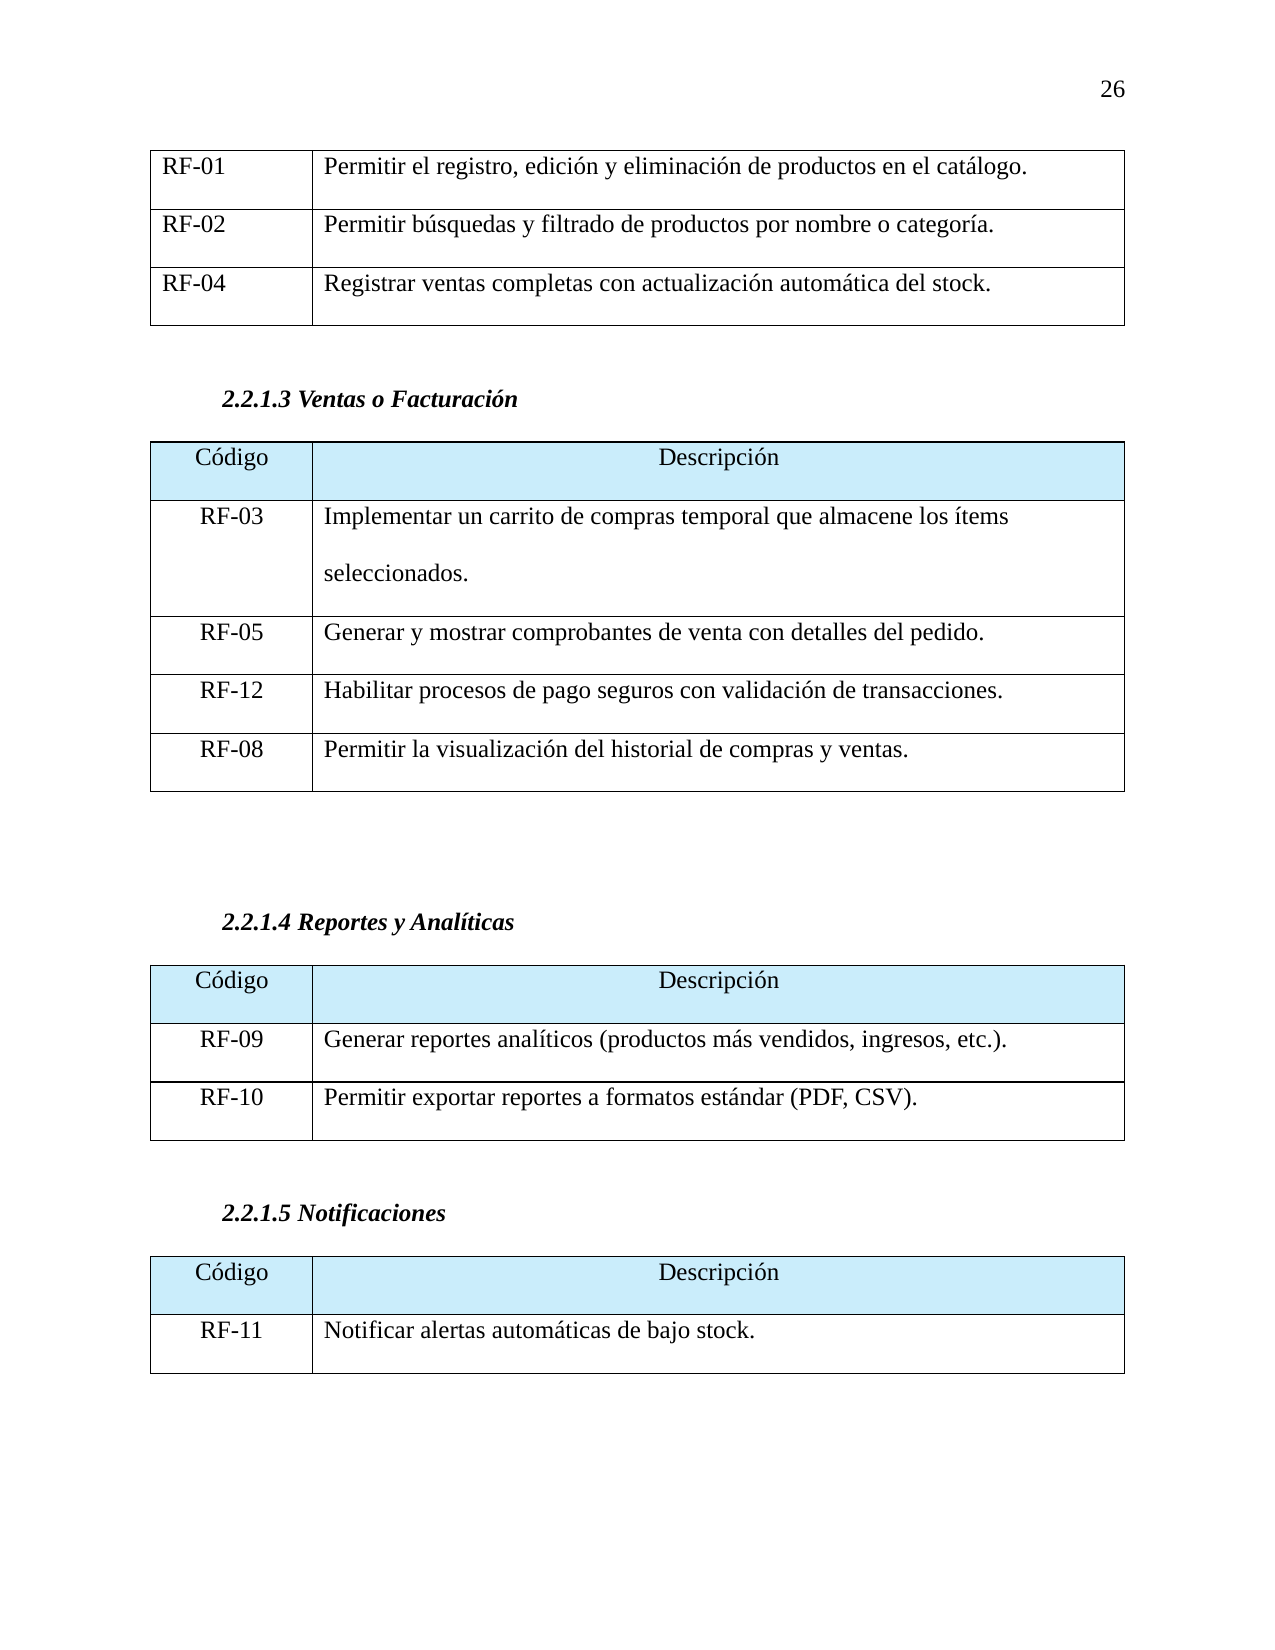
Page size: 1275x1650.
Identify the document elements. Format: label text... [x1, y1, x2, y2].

table_cell Permitir exportar reportes a formatos estándar (PDF, CSV). [313, 1083, 1124, 1140]
table_cell RF-08 [151, 734, 312, 791]
table_cell RF-10 [151, 1083, 312, 1140]
table_cell RF-03 [151, 501, 312, 616]
table_cell Permitir búsquedas y filtrado de productos por nombre o categoría. [313, 210, 1124, 267]
subtitle Notificaciones [132, 1198, 1125, 1227]
table_header Código [151, 443, 312, 500]
subtitle Reportes y Analíticas [132, 907, 1125, 936]
table_cell Registrar ventas completas con actualización automática del stock. [313, 268, 1124, 325]
table_cell RF-12 [151, 675, 312, 733]
table_cell Permitir el registro, edición y eliminación de productos en el catálogo. [313, 151, 1124, 208]
table_cell Implementar un carrito de compras temporal que almacene los ítems seleccionados. [313, 501, 1124, 616]
table_cell Permitir la visualización del historial de compras y ventas. [313, 734, 1124, 791]
table_header Descripción [313, 966, 1124, 1023]
table_cell Habilitar procesos de pago seguros con validación de transacciones. [313, 675, 1124, 733]
table_cell RF-09 [151, 1024, 312, 1081]
table_cell RF-04 [151, 268, 312, 325]
table_header Descripción [313, 443, 1124, 500]
table_cell Notificar alertas automáticas de bajo stock. [313, 1315, 1124, 1373]
subtitle Ventas o Facturación [132, 384, 1125, 413]
table_cell Generar y mostrar comprobantes de venta con detalles del pedido. [313, 617, 1124, 674]
table_cell RF-02 [151, 210, 312, 267]
table_header Código [151, 966, 312, 1023]
table_header Descripción [313, 1257, 1124, 1314]
table_cell RF-01 [151, 151, 312, 208]
table_cell RF-05 [151, 617, 312, 674]
table_cell RF-11 [151, 1315, 312, 1373]
table_cell Generar reportes analíticos (productos más vendidos, ingresos, etc.). [313, 1024, 1124, 1081]
table_header Código [151, 1257, 312, 1314]
